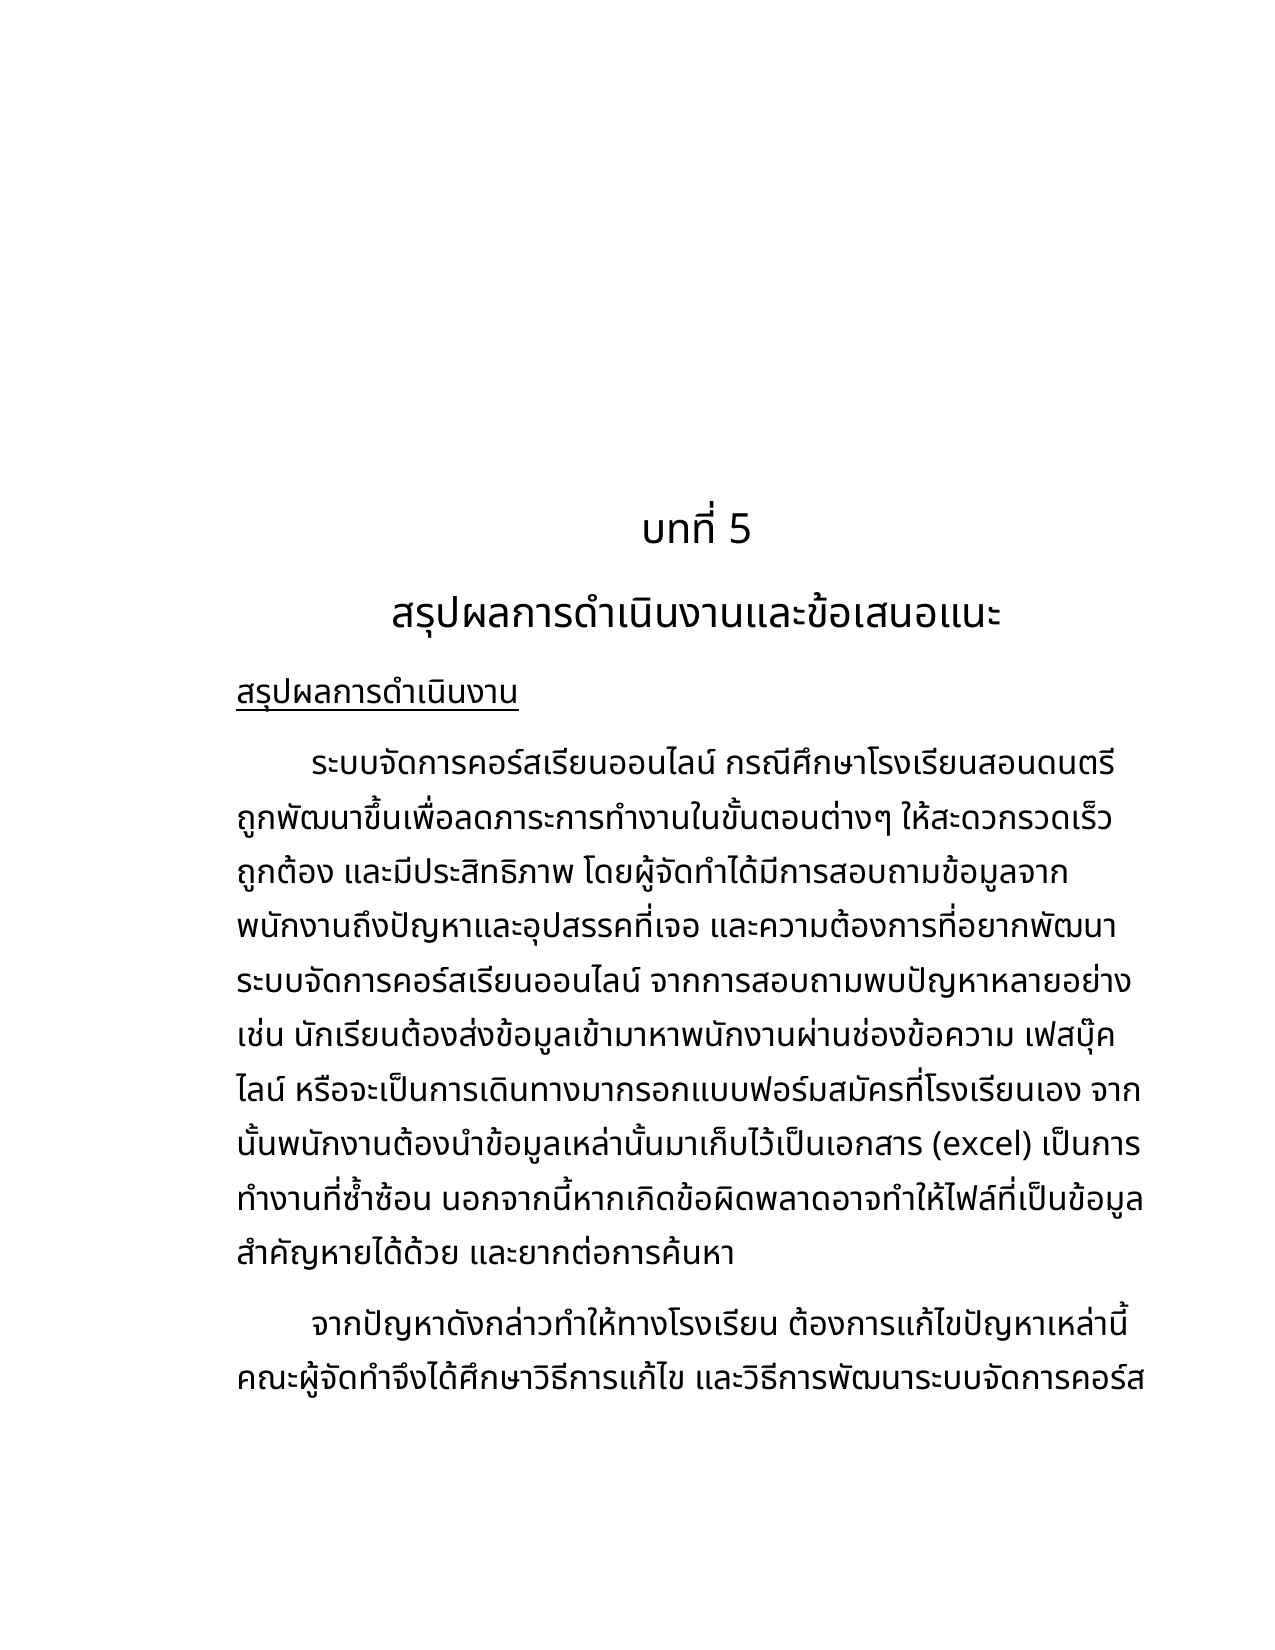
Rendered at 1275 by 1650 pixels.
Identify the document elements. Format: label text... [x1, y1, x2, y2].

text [236, 1300, 1157, 1405]
text สรุปผลการดำเนินงานและข้อเสนอแนะ [236, 584, 1157, 647]
text ระบบจัดการคอร์สเรียนออนไลน์ กรณีศึกษาโรงเรียนสอนดนตรี ถูกพัฒนาขึ้นเพื่อลดภาระการทำงานในขั้นตอนต่างๆ ให้สะดวกรวดเร็ว ถูกต้อง และมีประสิทธิภาพ โดยผู้จัดทำได้มีการสอบถามข้อมูลจากพนักงานถึงปัญหาและอุปสรรคที่เจอ และความต้องการที่อยากพัฒนา ระบบจัดการคอร์สเรียนออนไลน์ จากการสอบถามพบปัญหาหลายอย่าง เช่น นักเรียนต้องส่งข้อมูลเข้ามาหาพนักงานผ่านช่องข้อความ เฟสบุ๊ค ไลน์ หรือจะเป็นการเดินทางมากรอกแบบฟอร์มสมัครที่โรงเรียนเอง จากนั้นพนักงานต้องนำข้อมูลเหล่านั้นมาเก็บไว้เป็นเอกสาร (excel) เป็นการทำงานที่ซ้ำซ้อน นอกจากนี้หากเกิดข้อผิดพลาดอาจทำให้ไฟล์ที่เป็นข้อมูลสำคัญหายได้ด้วย และยากต่อการค้นหา [236, 739, 1157, 1279]
text บทที่ 5 [236, 499, 1157, 562]
text สรุปผลการดำเนินงาน [236, 668, 1157, 719]
